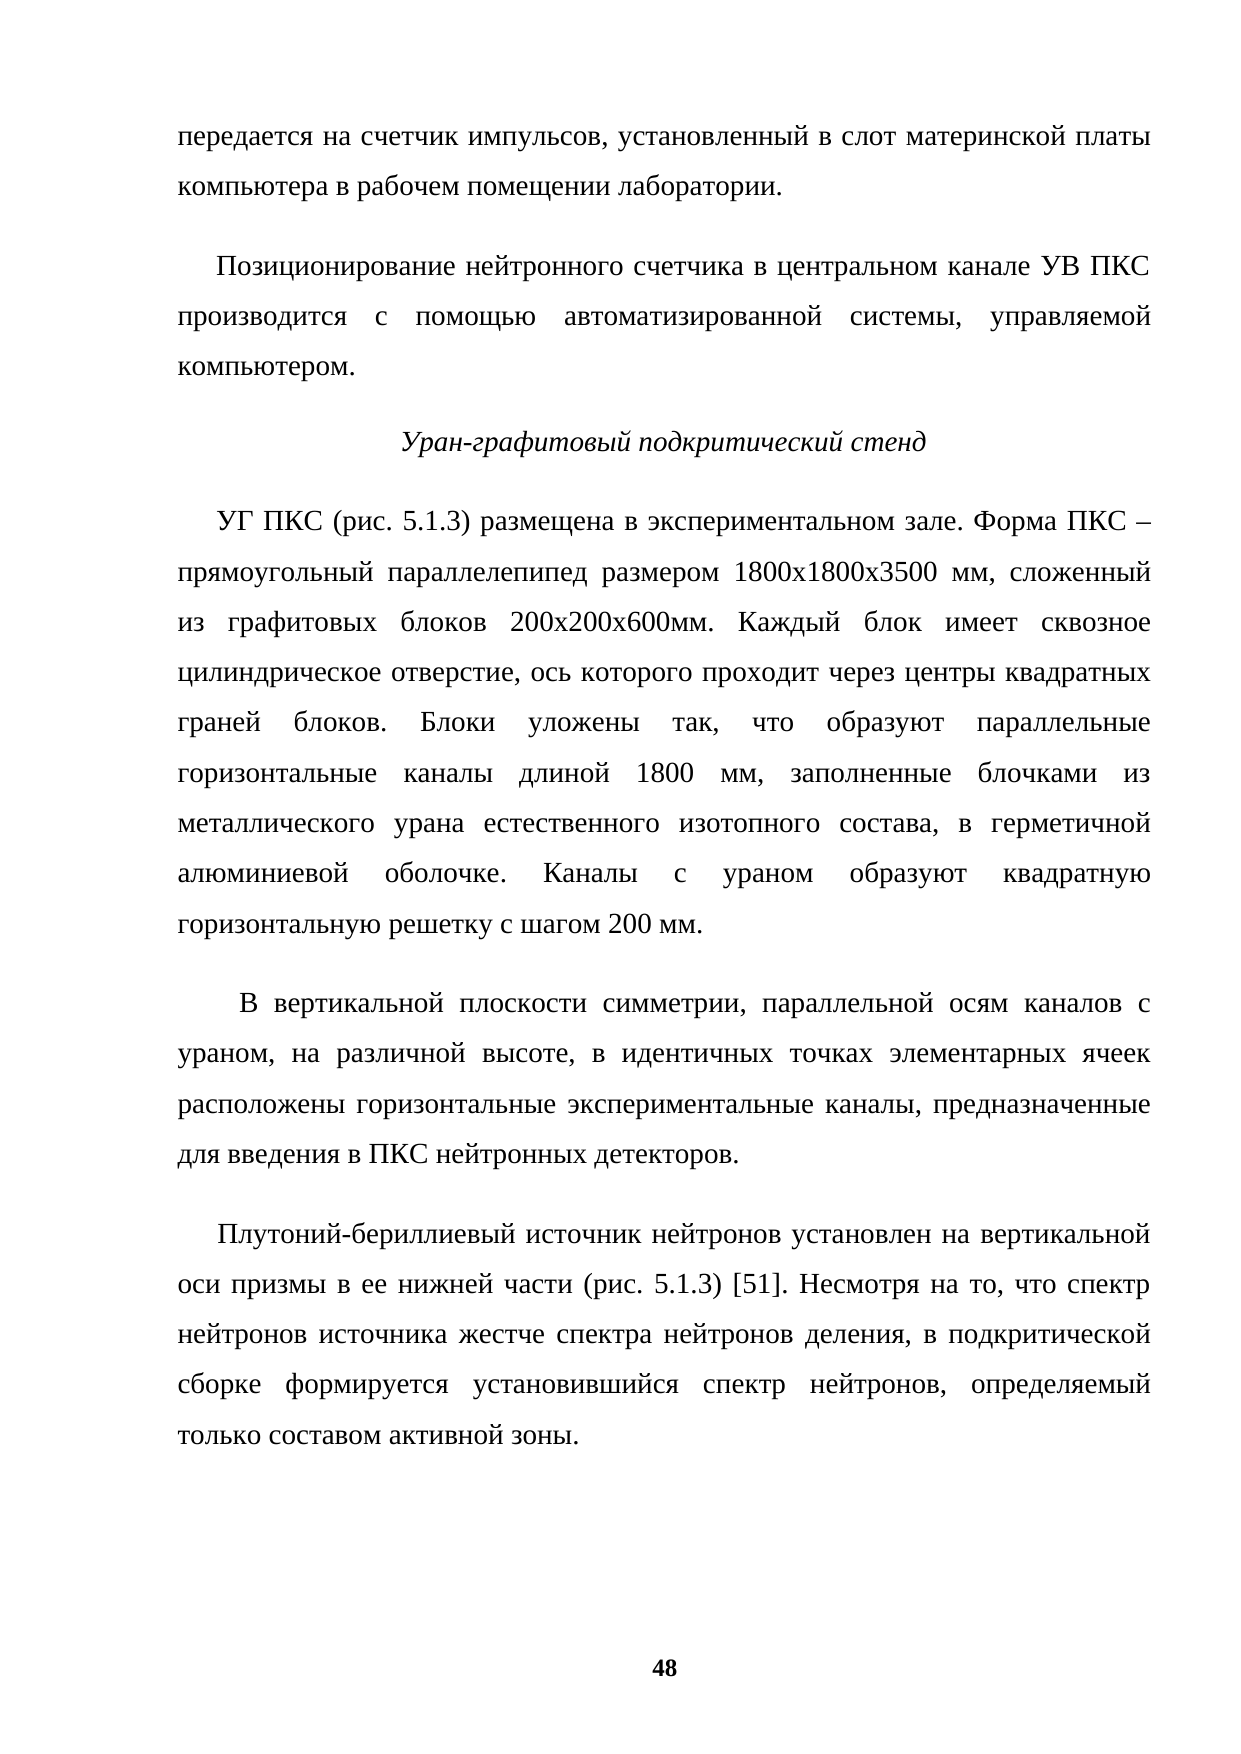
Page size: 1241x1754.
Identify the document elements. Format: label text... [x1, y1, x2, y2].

text Плутоний-бериллиевый источник нейтронов установлен на вертикальной оси призмы в ее нижней части (рис. 5.1.3) [51]. Несмотря на то, что спектр нейтронов источника жестче спектра нейтронов деления, в подкритической сборке формируется установившийся спектр нейтронов, определяемый только составом активной зоны. [177, 1216, 1152, 1451]
text Позиционирование нейтронного счетчика в центральном канале УВ ПКС производится с помощью автоматизированной системы, управляемой компьютером. [177, 248, 1152, 382]
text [177, 118, 1152, 202]
text В вертикальной плоскости симметрии, параллельной осям каналов с ураном, на различной высоте, в идентичных точках элементарных ячеек расположены горизонтальные экспериментальные каналы, предназначенные для введения в ПКС нейтронных детекторов. [177, 985, 1152, 1170]
text Уран-графитовый подкритический стенд [177, 424, 1152, 457]
text УГ ПКС (рис. 5.1.3) размещена в экспериментальном зале. Форма ПКС – прямоугольный параллелепипед размером 1800х1800х3500 мм, сложенный из графитовых блоков 200х200х600мм. Каждый блок имеет сквозное цилиндрическое отверстие, ось которого проходит через центры квадратных граней блоков. Блоки уложены так, что образуют параллельные горизонтальные каналы длиной 1800 мм, заполненные блочками из металлического урана естественного изотопного состава, в герметичной алюминиевой оболочке. Каналы с ураном образуют квадратную горизонтальную решетку с шагом 200 мм. [177, 503, 1152, 939]
